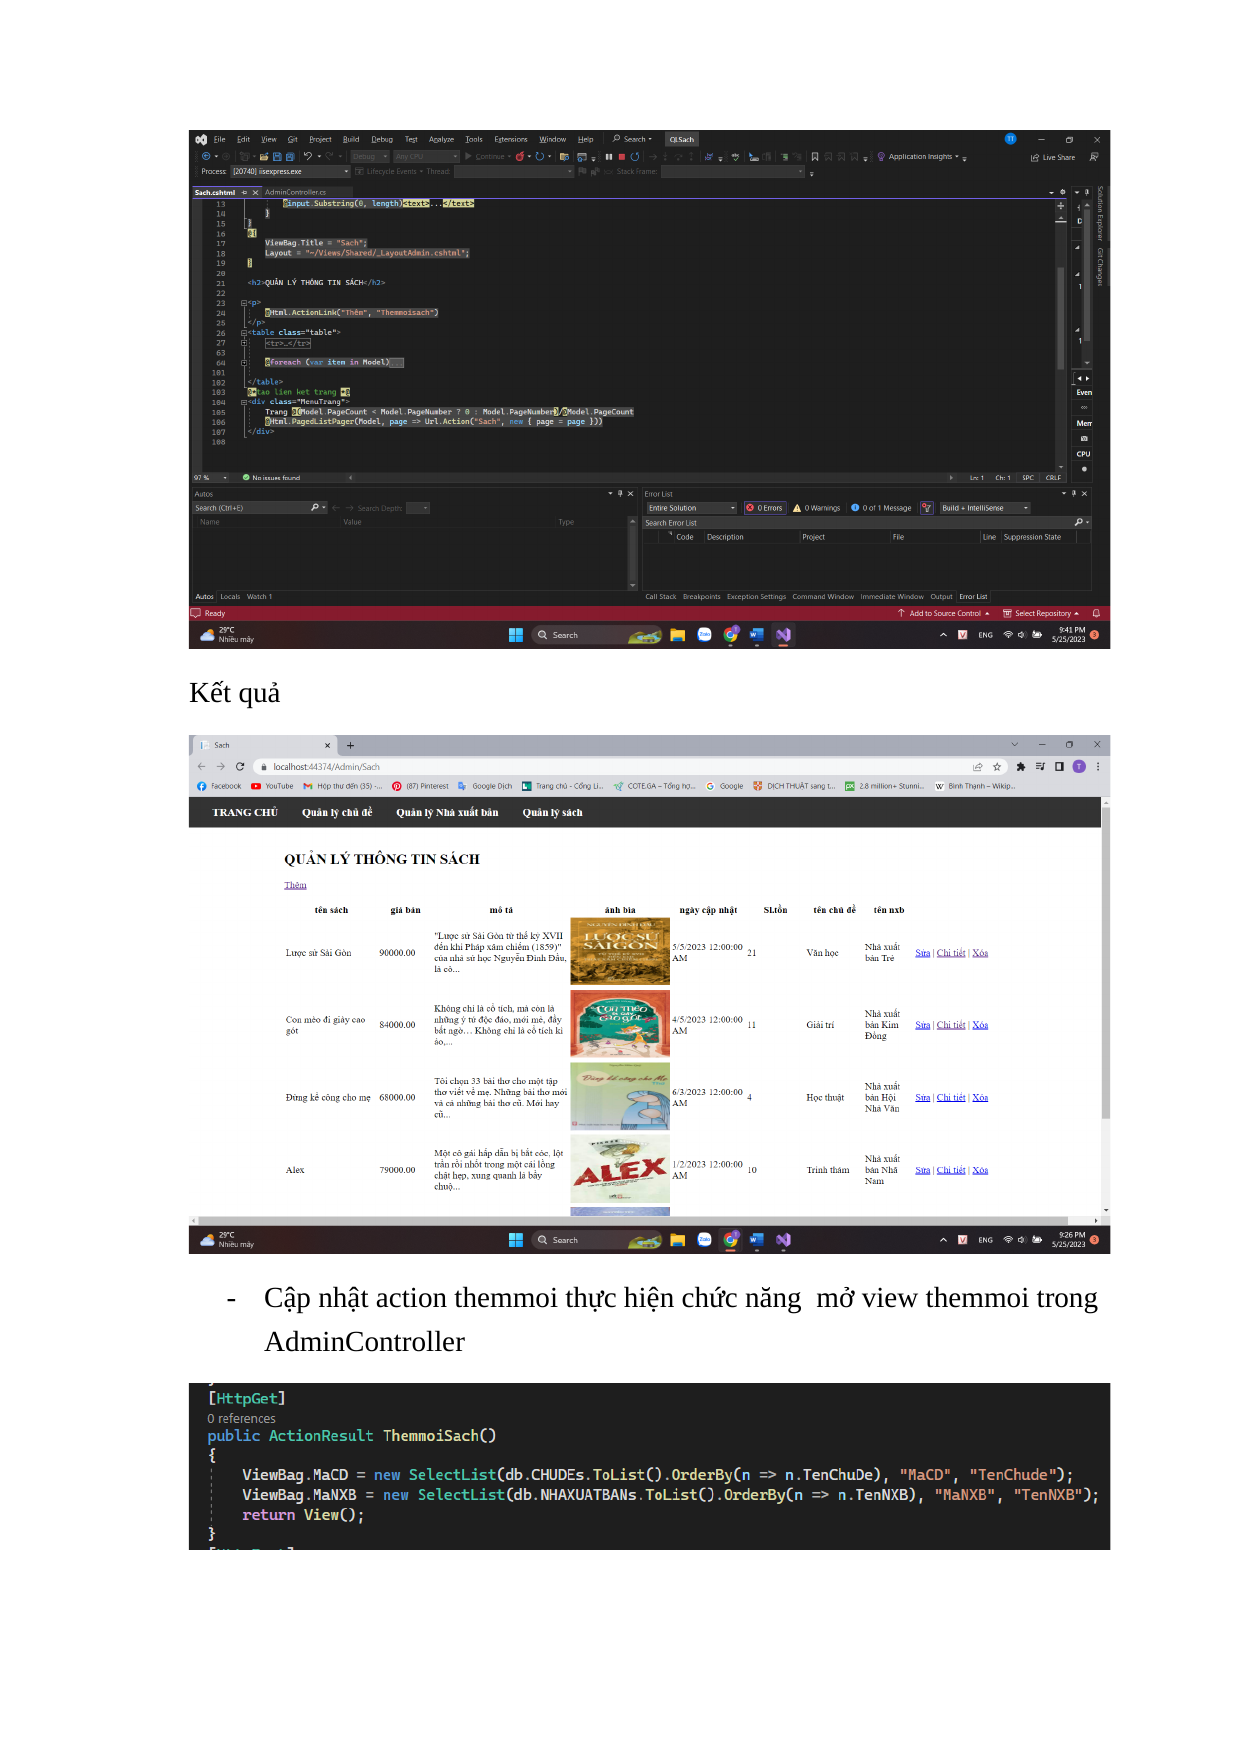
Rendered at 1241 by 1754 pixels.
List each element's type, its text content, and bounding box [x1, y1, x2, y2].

picture [188, 130, 1111, 649]
picture [188, 735, 1111, 1254]
list Cập nhật action themmoi thực hiện chức năng mở view themmoi trong AdminController [226, 1280, 1110, 1357]
text Kết quả [189, 675, 1110, 708]
picture [188, 1383, 1111, 1550]
